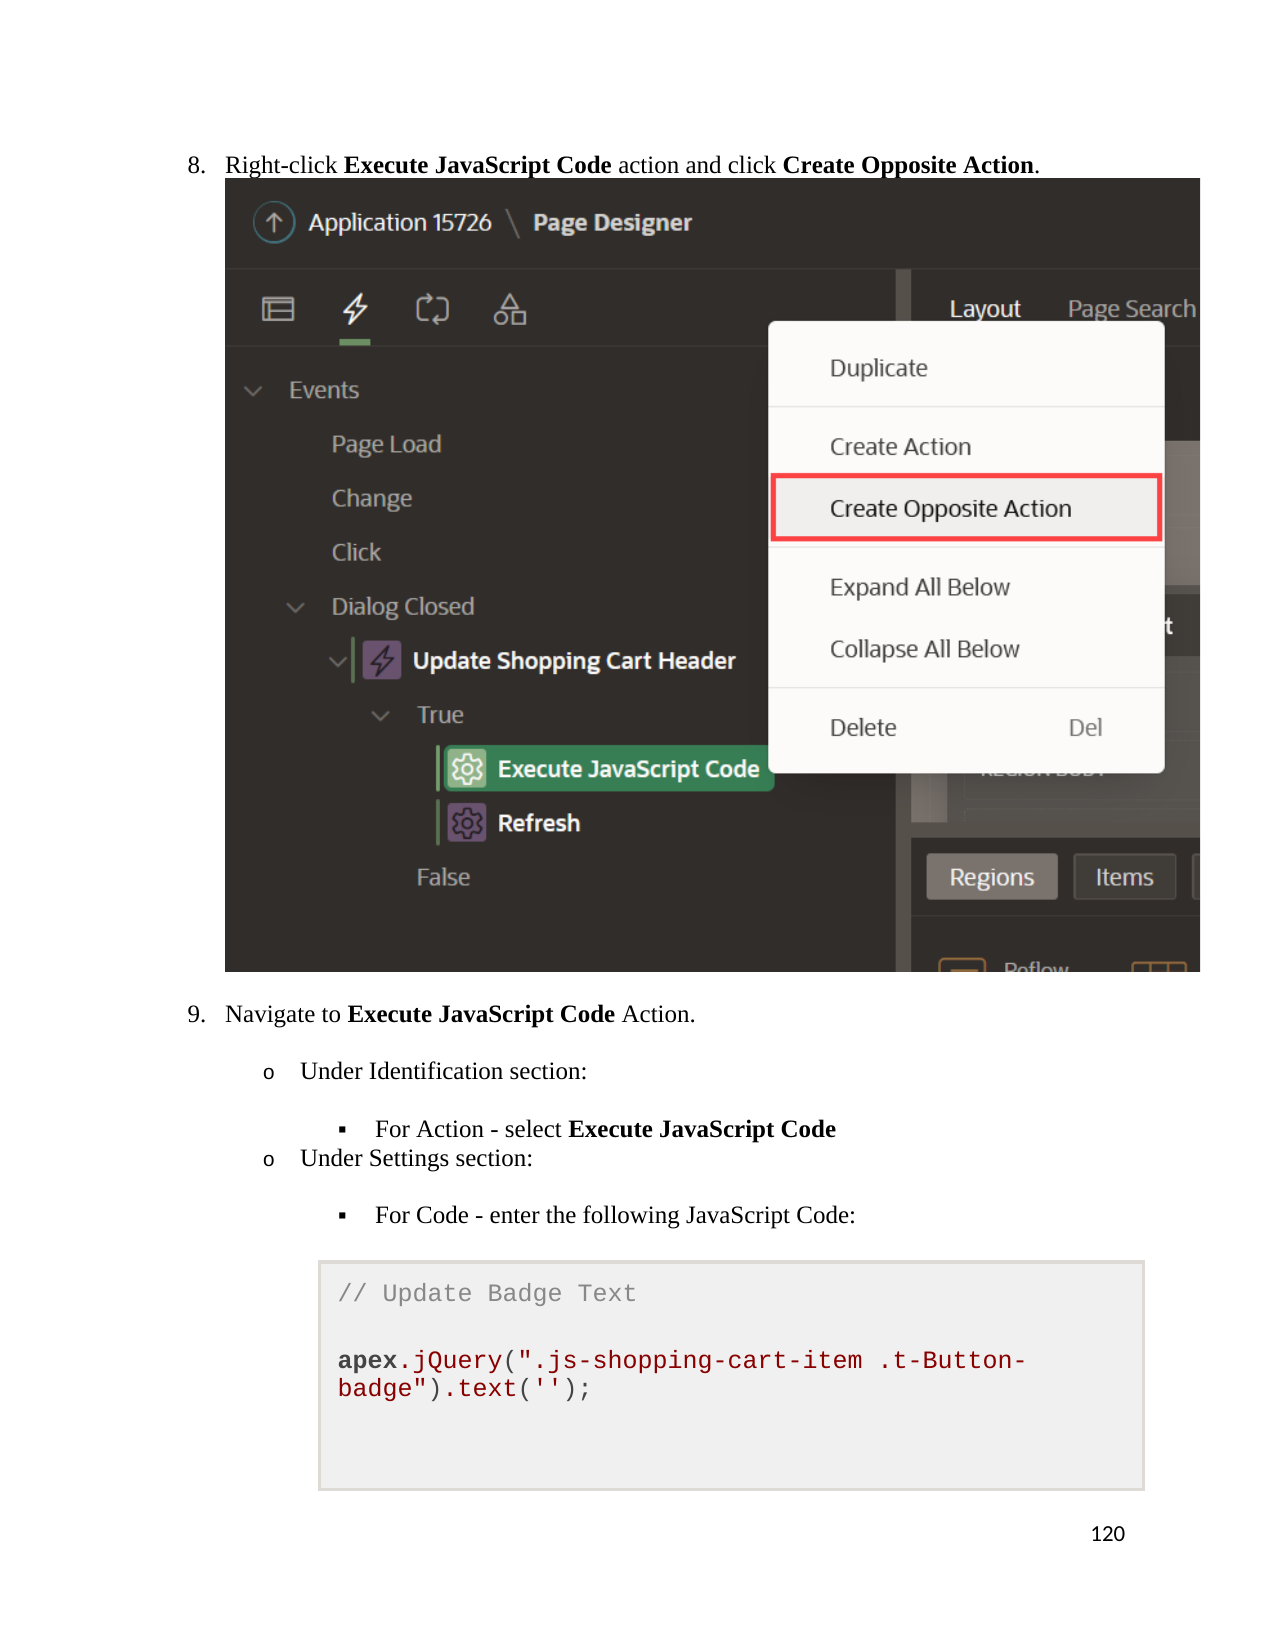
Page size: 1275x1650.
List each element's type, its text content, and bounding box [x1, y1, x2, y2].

picture [225, 178, 1200, 972]
list Under Settings section: [262, 1143, 1125, 1172]
text apex.jQuery(".js-shopping-cart-item .t-Button-badge").text(''); [321, 1328, 1142, 1404]
list Navigate to Execute JavaScript Code Action. [187, 999, 1125, 1028]
text // Update Badge Text [321, 1264, 1142, 1308]
list For Code - enter the following JavaScript Code: [337, 1200, 1125, 1229]
list For Action - select Execute JavaScript Code [337, 1114, 1125, 1143]
list Under Identification section: [262, 1056, 1125, 1086]
